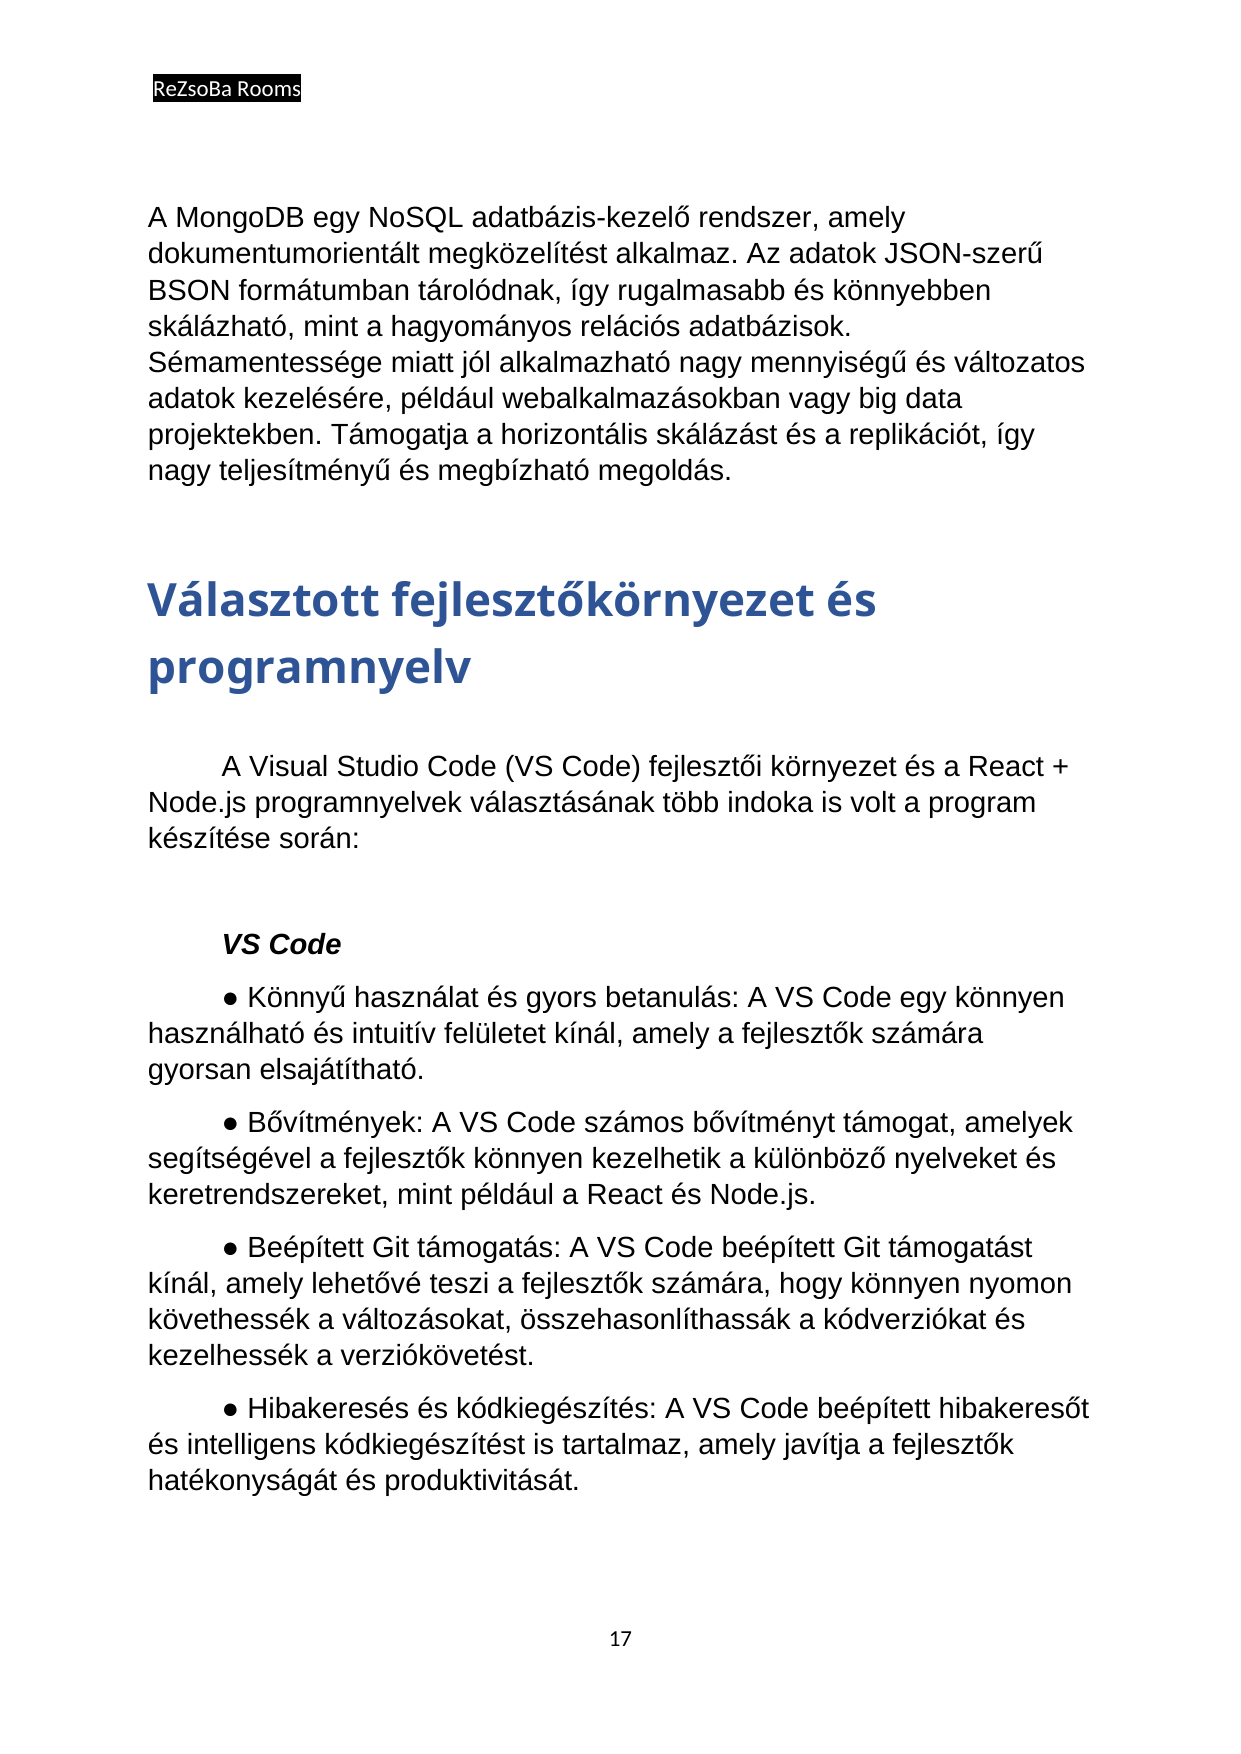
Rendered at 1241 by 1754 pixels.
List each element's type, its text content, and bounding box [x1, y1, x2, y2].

text VS Code [148, 927, 1093, 960]
subtitle Választott fejlesztőkörnyezet és programnyelv [148, 567, 1093, 697]
text ● Bővítmények: A VS Code számos bővítményt támogat, amelyek segítségével a fejlesztők könnyen kezelhetik a különböző nyelveket és keretrendszereket, mint például a React és Node.js. [148, 1105, 1093, 1211]
text ● Beépített Git támogatás: A VS Code beépített Git támogatást kínál, amely lehetővé teszi a fejlesztők számára, hogy könnyen nyomon követhessék a változásokat, összehasonlíthassák a kódverziókat és kezelhessék a verziókövetést. [148, 1230, 1093, 1372]
text ● Könnyű használat és gyors betanulás: A VS Code egy könnyen használható és intuitív felületet kínál, amely a fejlesztők számára gyorsan elsajátítható. [148, 979, 1093, 1085]
text A MongoDB egy NoSQL adatbázis-kezelő rendszer, amely dokumentumorientált megközelítést alkalmaz. Az adatok JSON-szerű BSON formátumban tárolódnak, így rugalmasabb és könnyebben skálázható, mint a hagyományos relációs adatbázisok. Sémamentessége miatt jól alkalmazható nagy mennyiségű és változatos adatok kezelésére, például webalkalmazásokban vagy big data projektekben. Támogatja a horizontális skálázást és a replikációt, így nagy teljesítményű és megbízható megoldás. [148, 200, 1093, 487]
text A Visual Studio Code (VS Code) fejlesztői környezet és a React + Node.js programnyelvek választásának több indoka is volt a program készítése során: [148, 749, 1093, 855]
text ● Hibakeresés és kódkiegészítés: A VS Code beépített hibakeresőt és intelligens kódkiegészítést is tartalmaz, amely javítja a fejlesztők hatékonyságát és produktivitását. [148, 1391, 1093, 1497]
